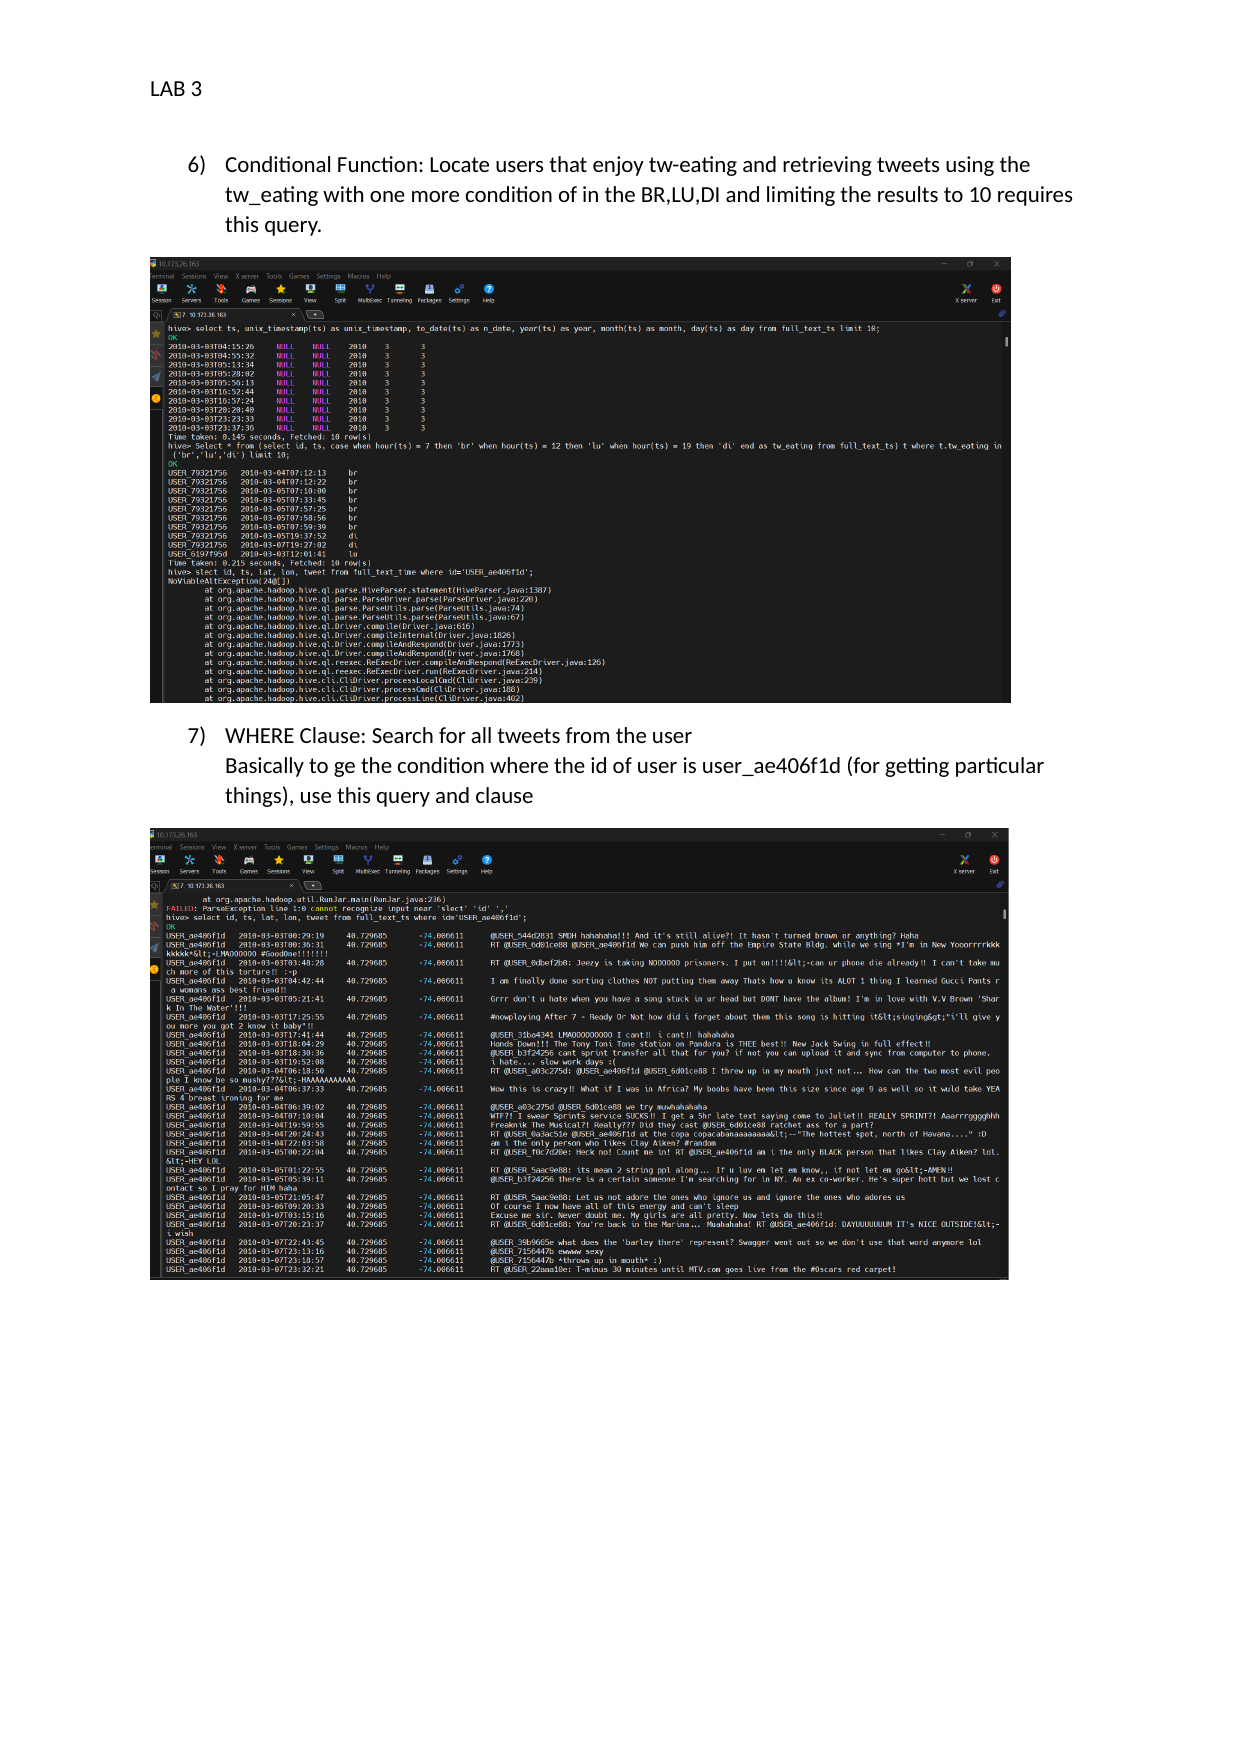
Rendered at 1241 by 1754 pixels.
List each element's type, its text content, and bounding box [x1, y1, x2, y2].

list Conditional Function: Locate users that enjoy tw-eating and retrieving tweets using the tw_eating with one more condition of in the BR,LU,DI and limiting the results to 10 requires this query. [187, 150, 1090, 238]
picture [150, 257, 1011, 703]
list Basically to ge the condition where the id of user is user_ae406f1d (for getting particular things), use this query and clause [225, 751, 1090, 809]
picture [150, 828, 1009, 1280]
list WHERE Clause: Search for all tweets from the user [187, 721, 1090, 749]
